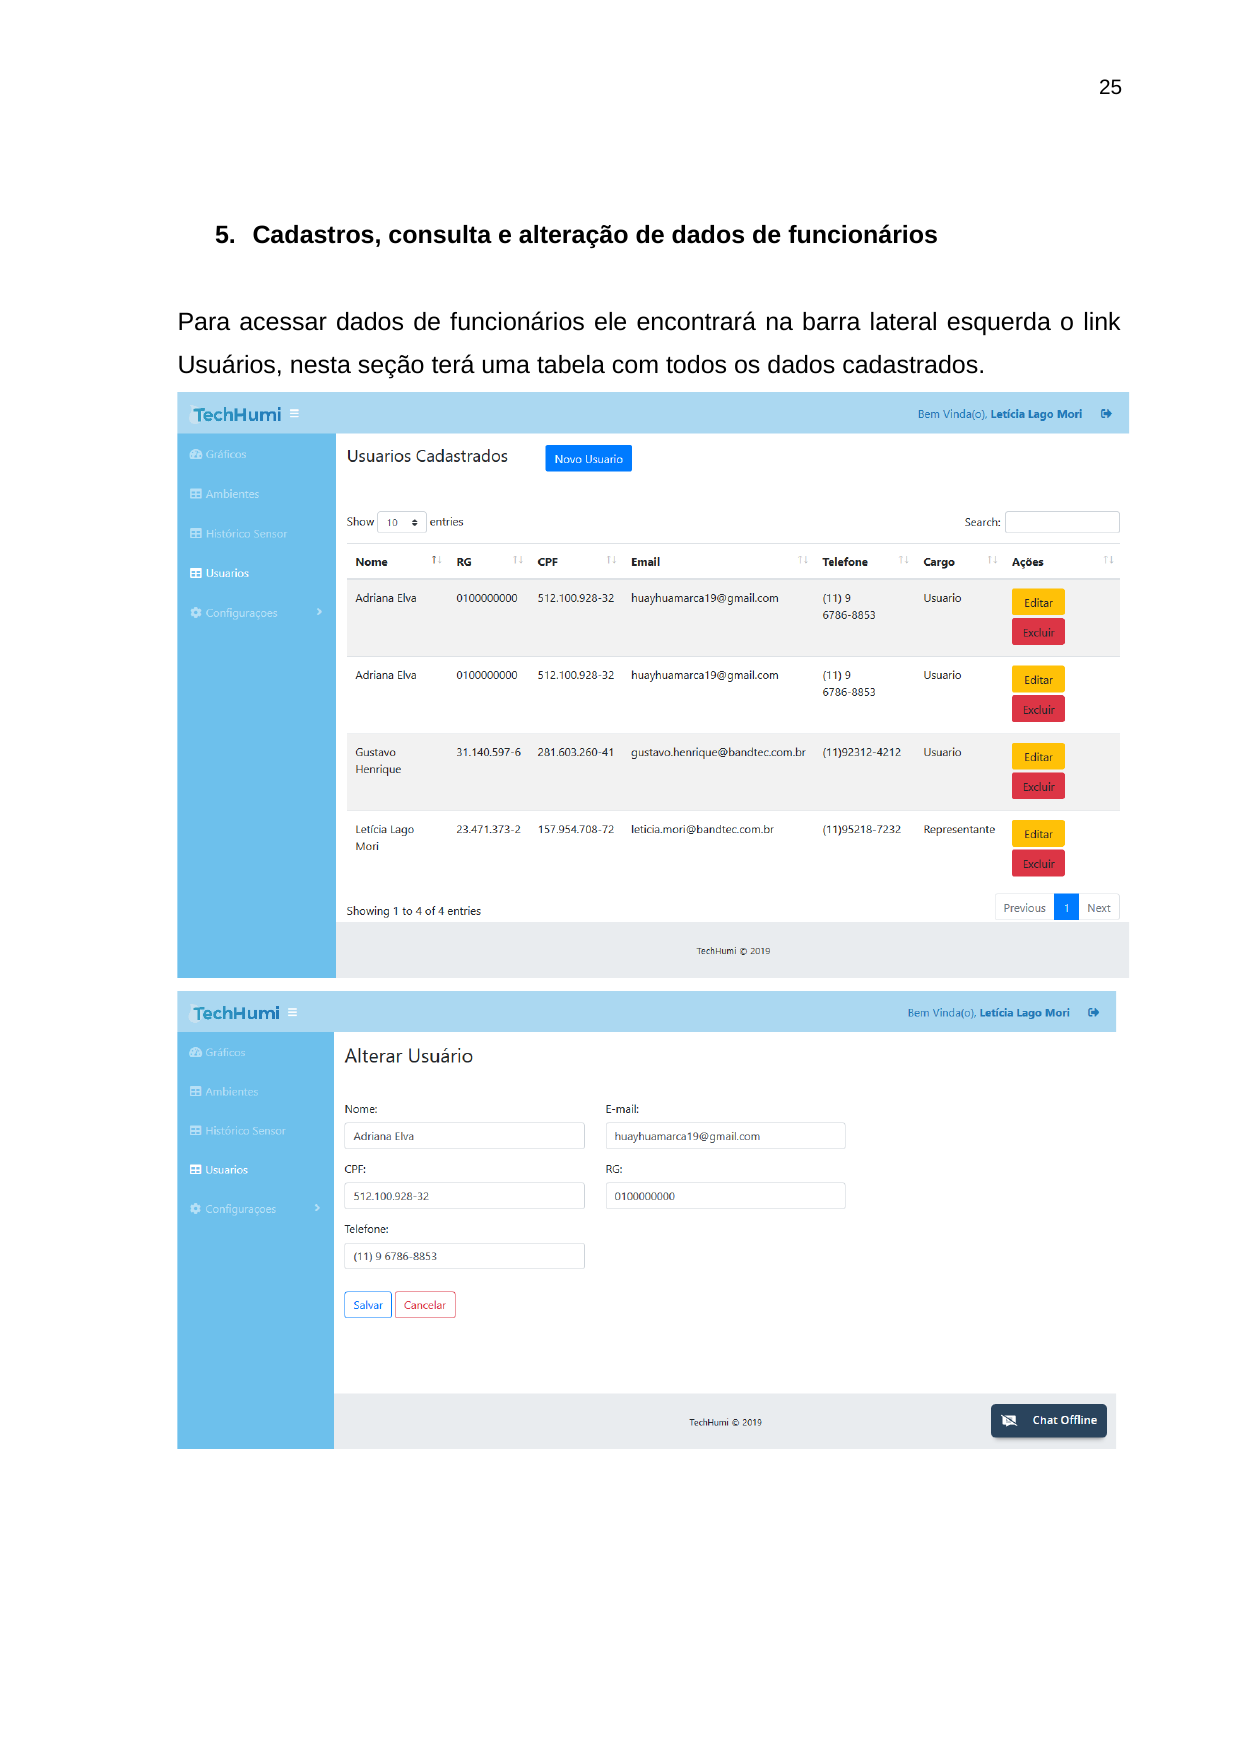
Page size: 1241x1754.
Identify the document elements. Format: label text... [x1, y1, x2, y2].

picture [177, 991, 1117, 1449]
picture [177, 392, 1130, 978]
list Cadastros, consulta e alteração de dados de funcionários [215, 220, 1122, 249]
text Para acessar dados de funcionários ele encontrará na barra lateral esquerda o link Usuários, nesta seção terá uma tabela com todos os dados cadastrados. [177, 307, 1122, 378]
